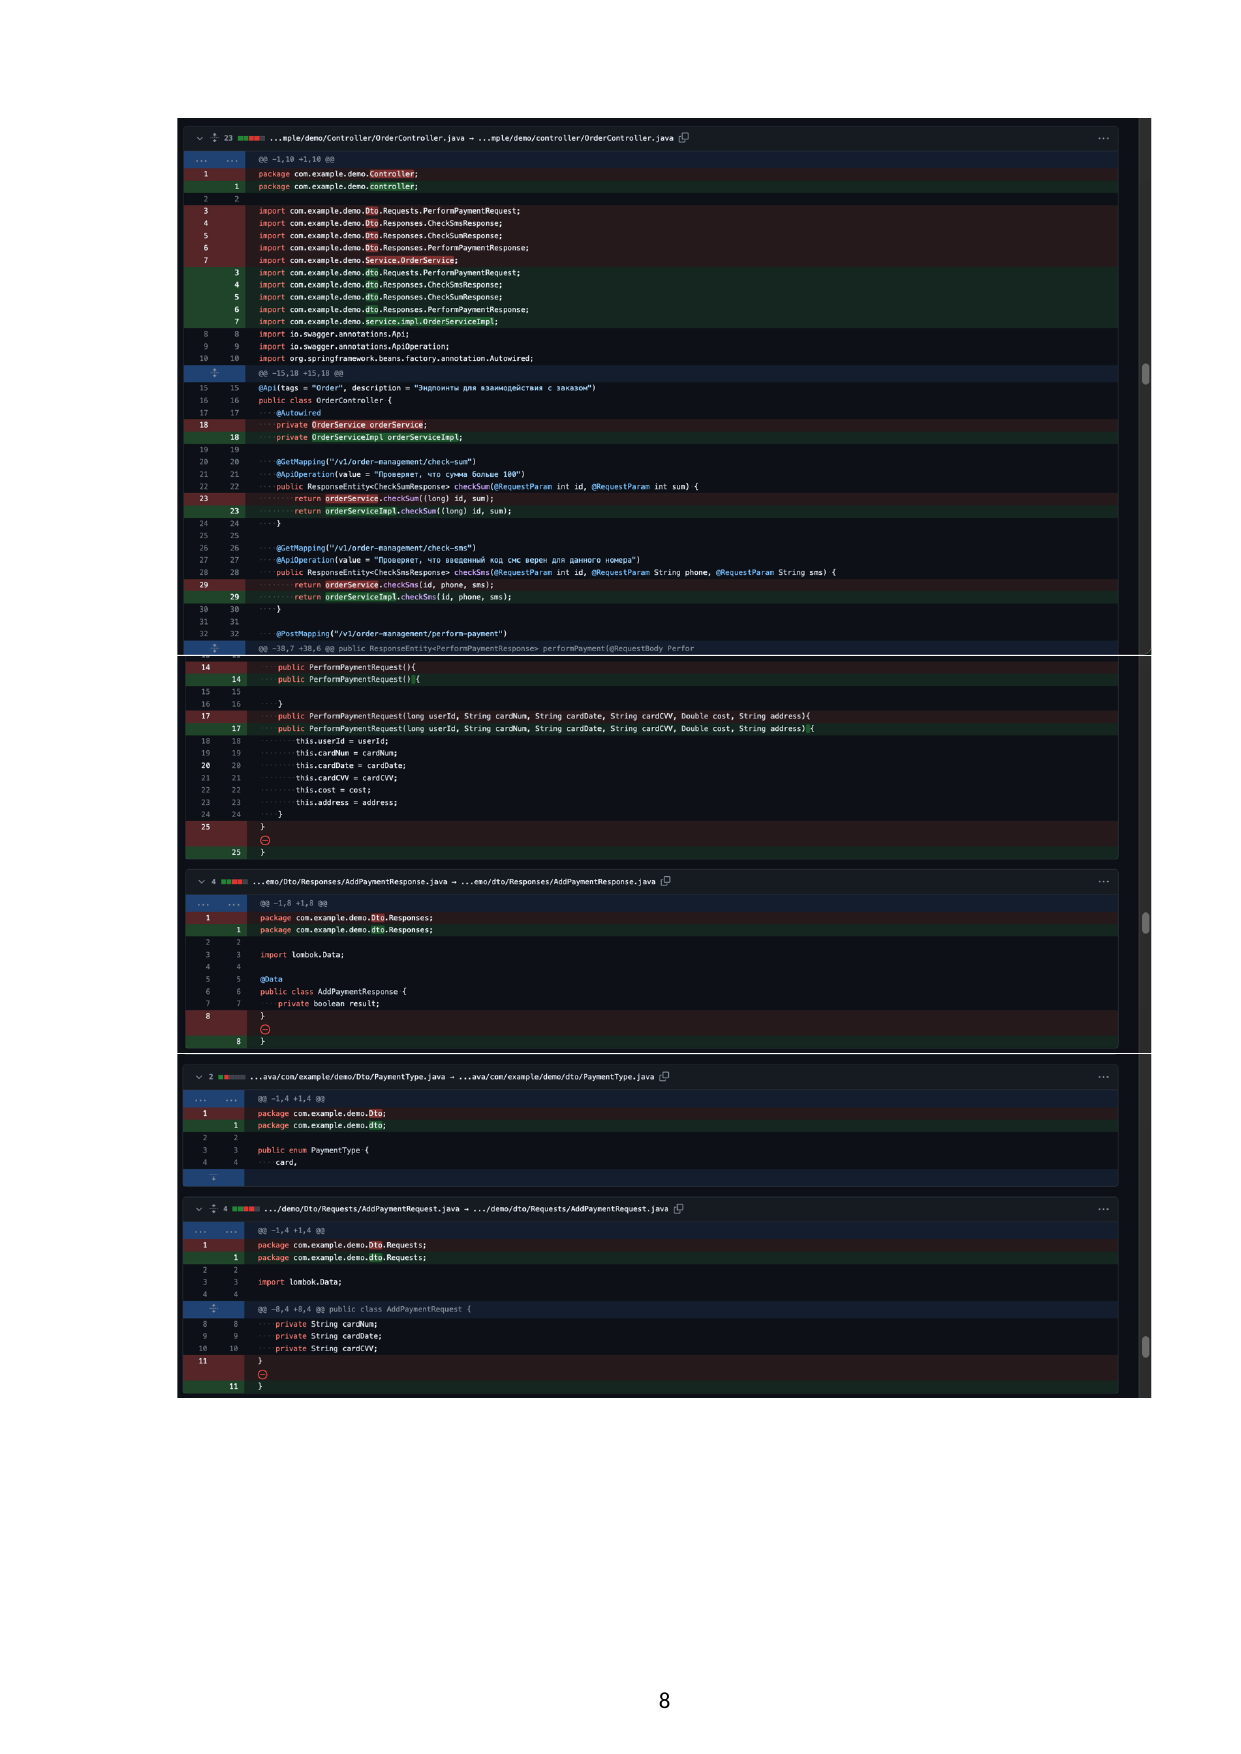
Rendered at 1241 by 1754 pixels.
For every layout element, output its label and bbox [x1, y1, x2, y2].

picture [177, 118, 1152, 655]
picture [177, 656, 1152, 1053]
picture [177, 1054, 1152, 1398]
